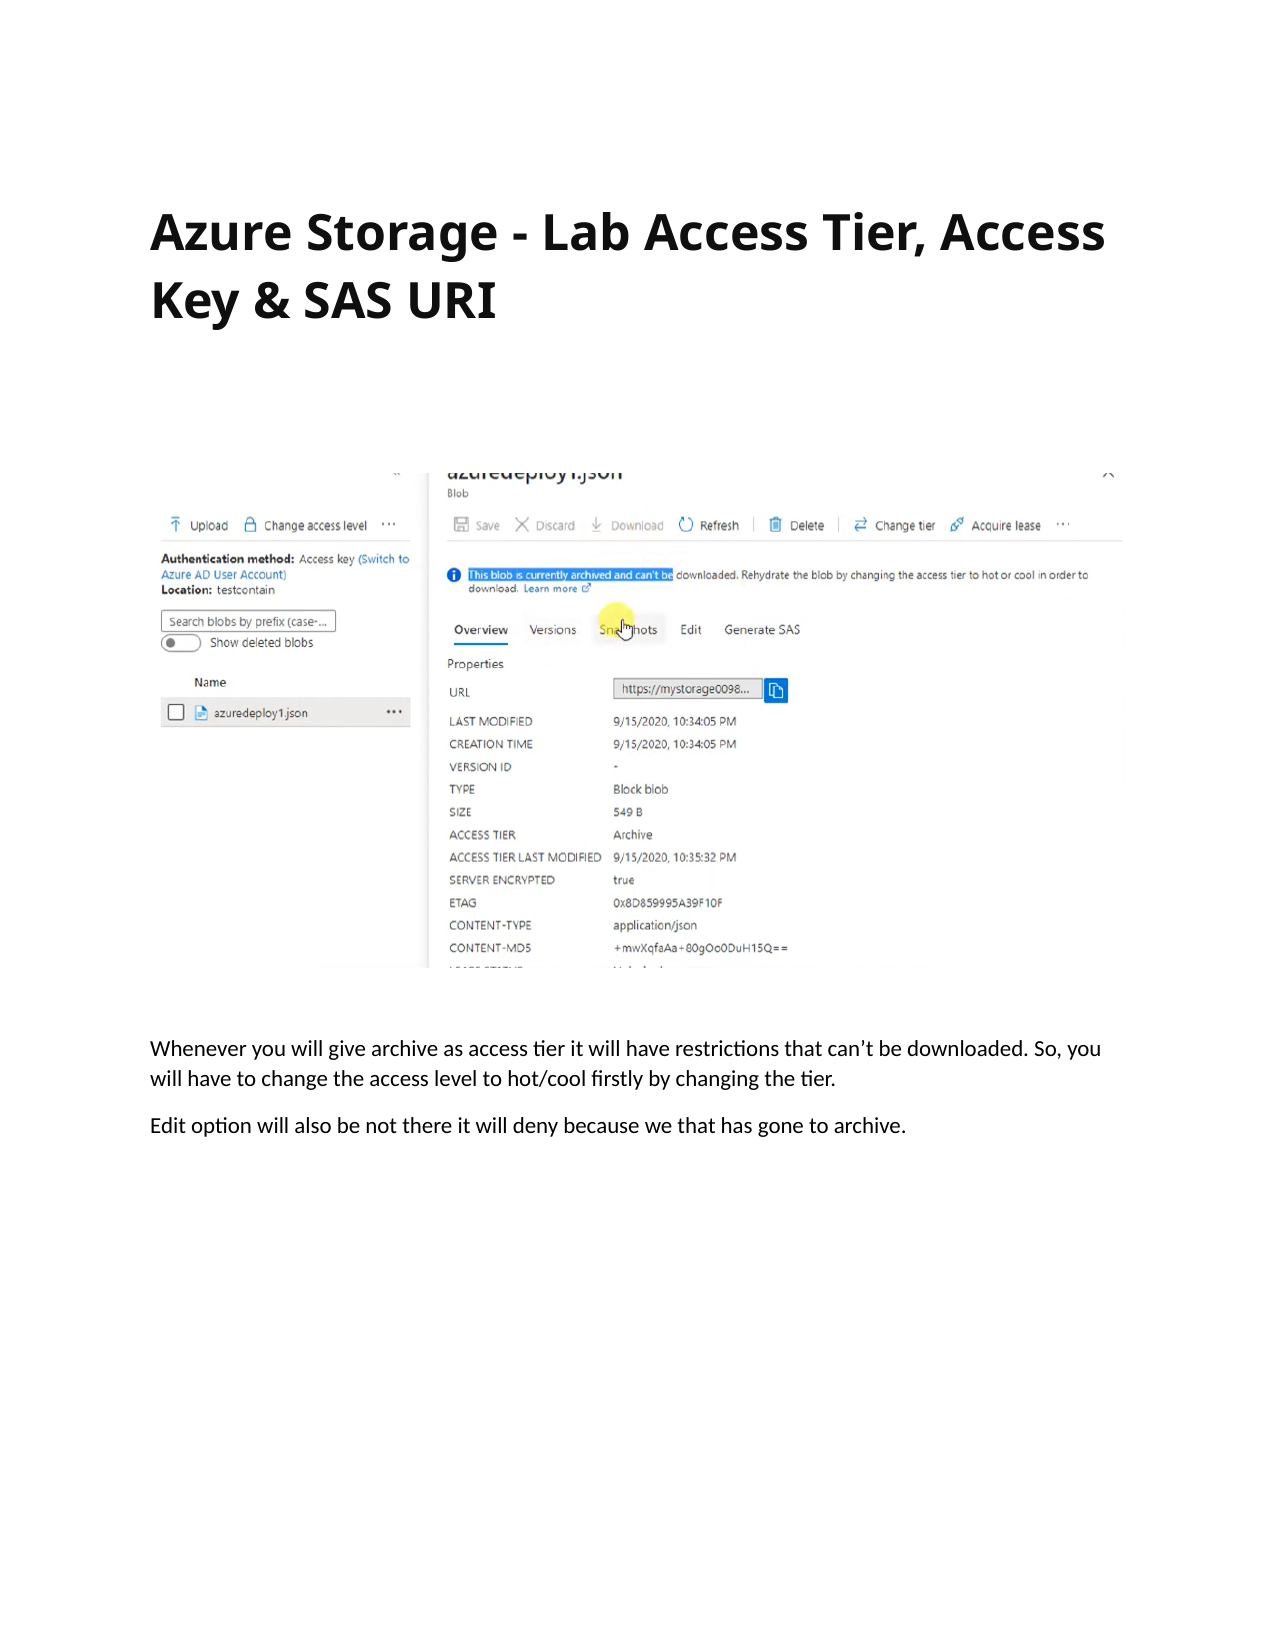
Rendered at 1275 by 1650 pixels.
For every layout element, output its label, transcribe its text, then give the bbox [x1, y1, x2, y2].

text Whenever you will give archive as access tier it will have restrictions that can’t be downloaded. So, you will have to change the access level to hot/cool firstly by changing the tier. [150, 1034, 1125, 1092]
subtitle Azure Storage - Lab Access Tier, Access Key & SAS URI [150, 197, 1125, 333]
text Edit option will also be not there it will deny because we that has gone to archive. [150, 1111, 1125, 1139]
picture [150, 473, 1125, 968]
